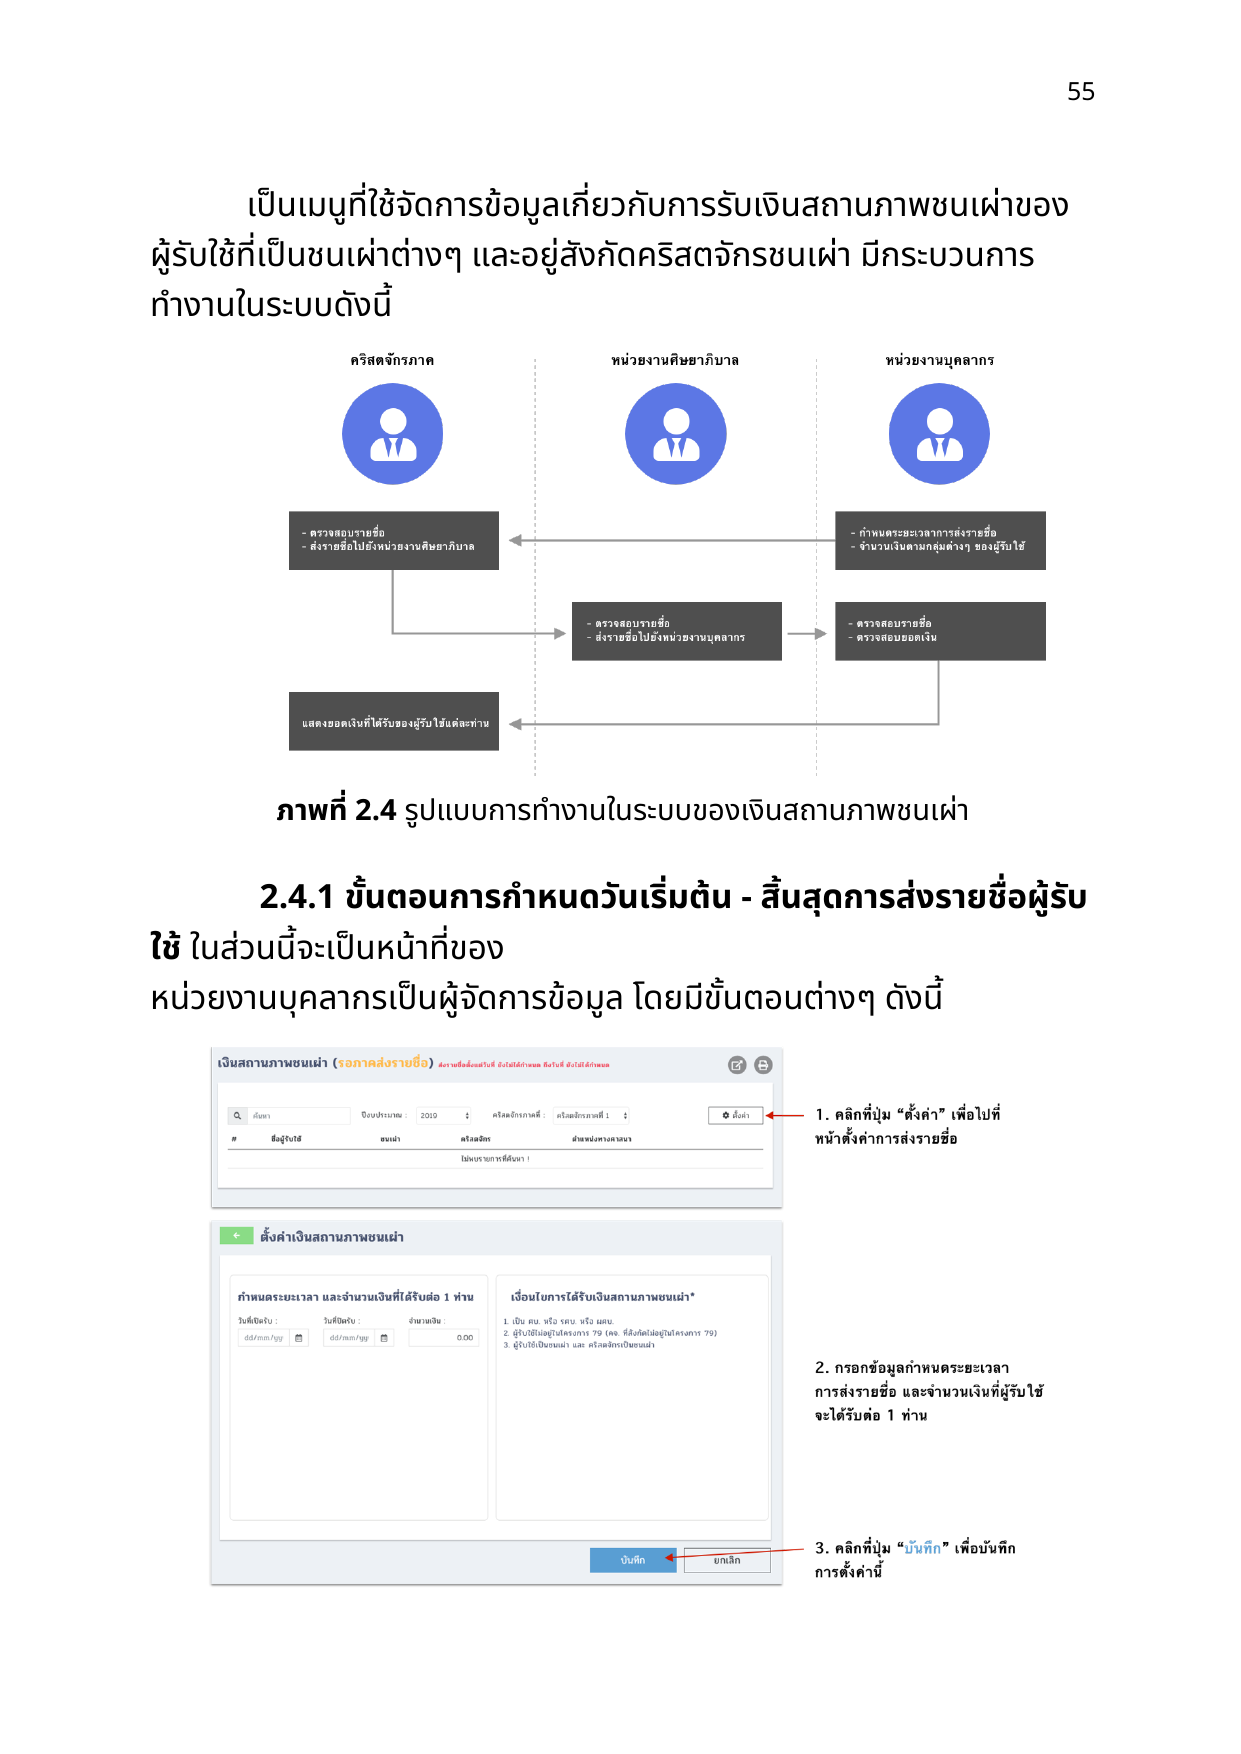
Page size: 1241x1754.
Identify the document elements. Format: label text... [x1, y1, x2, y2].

text ภาพที่ 2.4 รูปแบบการทำงานในระบบของเงินสถานภาพชนเผ่า [150, 789, 1096, 833]
text หน่วยงานบุคลากรเป็นผู้จัดการข้อมูล โดยมีขั้นตอนต่างๆ ดังนี้ [150, 974, 1096, 1024]
text 2.4.1 ขั้นตอนการกำหนดวันเริ่มต้น - สิ้นสุดการส่งรายชื่อผู้รับใช้ ในส่วนนี้จะเป็นหน้าที่ของ [150, 873, 1096, 974]
text เป็นเมนูที่ใช้จัดการข้อมูลเกี่ยวกับการรับเงินสถานภาพชนเผ่าของผู้รับใช้ที่เป็นชนเผ่าต่างๆ และอยู่สังกัดคริสตจักรชนเผ่า มีกระบวนการทำงานในระบบดังนี้ [150, 181, 1101, 332]
picture [194, 1024, 1051, 1603]
picture [194, 331, 1140, 789]
